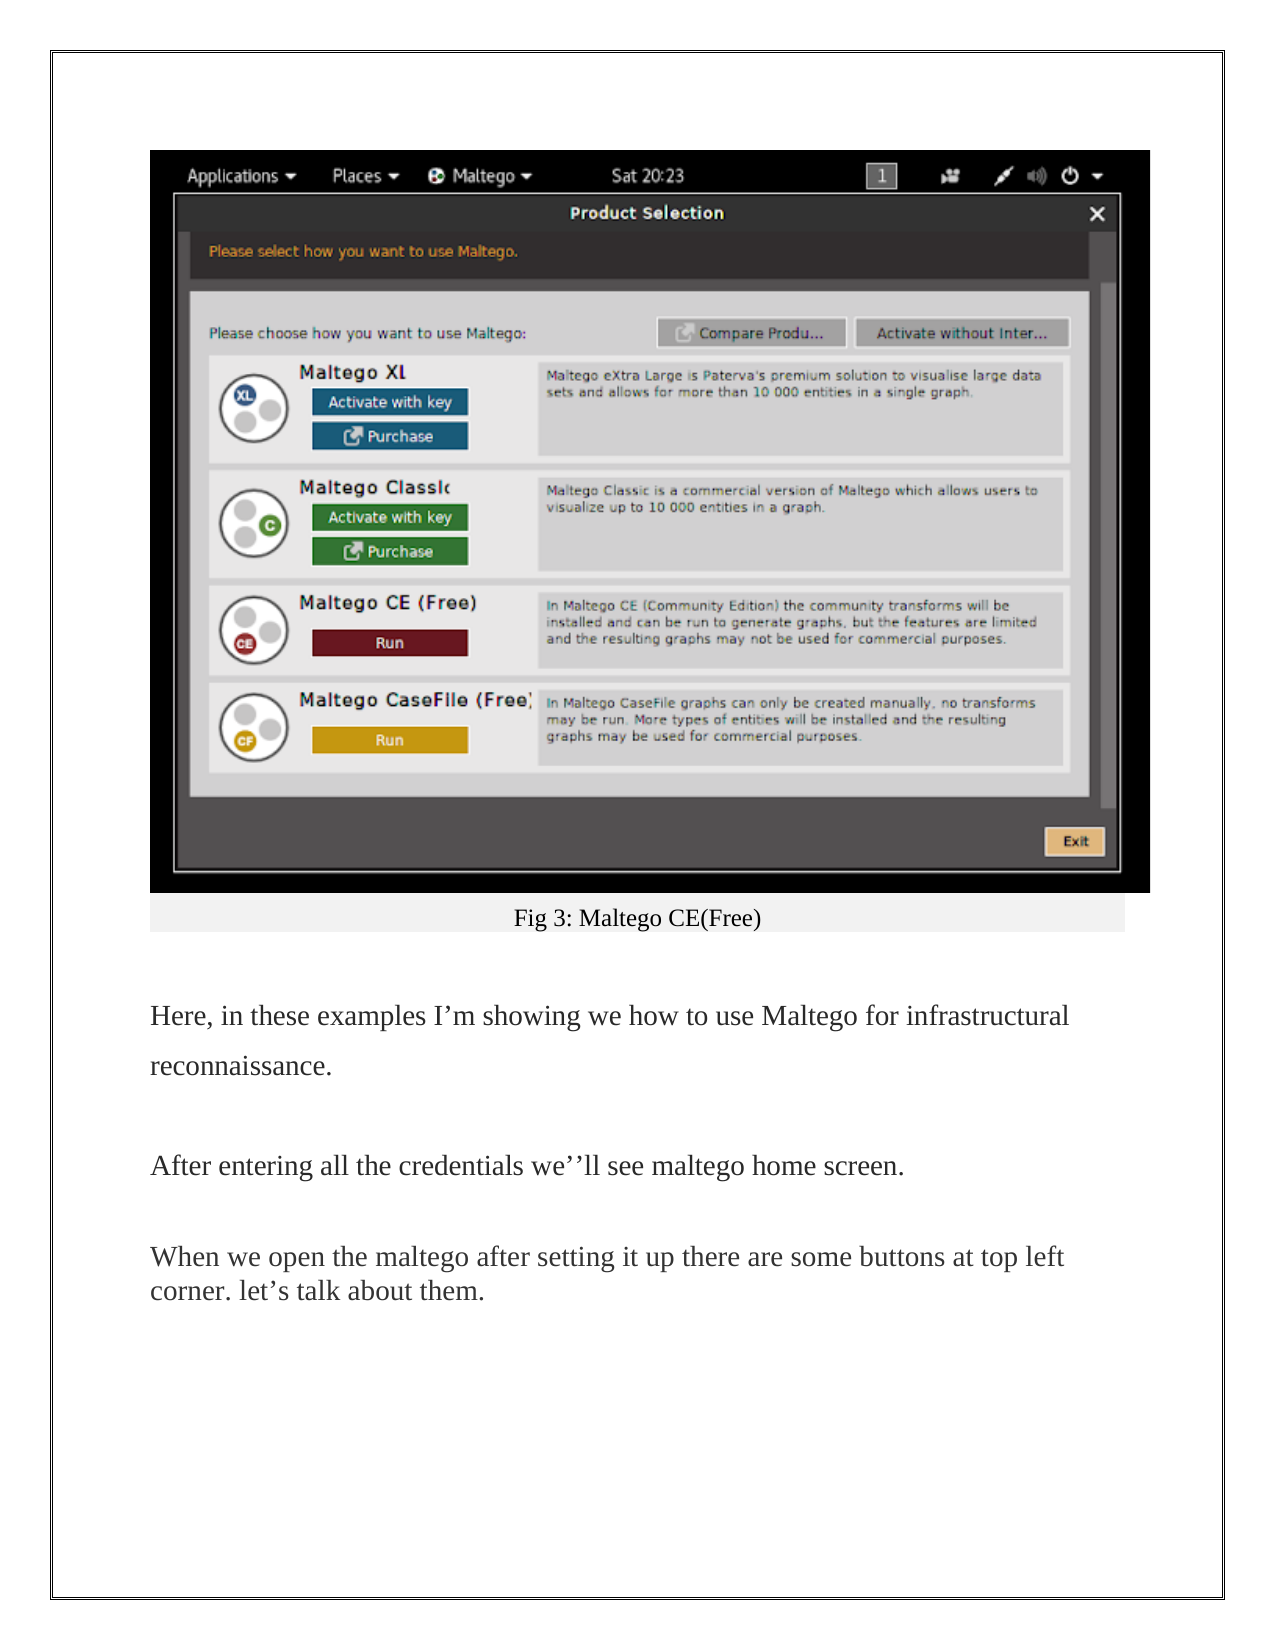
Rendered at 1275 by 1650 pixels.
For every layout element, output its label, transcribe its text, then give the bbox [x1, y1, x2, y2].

text When we open the maltego after setting it up there are some buttons at top left corner. let’s talk about them. [150, 1239, 1125, 1307]
picture [150, 150, 1150, 893]
text Here, in these examples I’m showing we how to use Maltego for infrastructural reconnaissance. [150, 982, 1125, 1082]
text Fig 3: Maltego CE(Free) [150, 903, 1125, 932]
text After entering all the credentials we’’ll see maltego home screen. [150, 1132, 1125, 1182]
